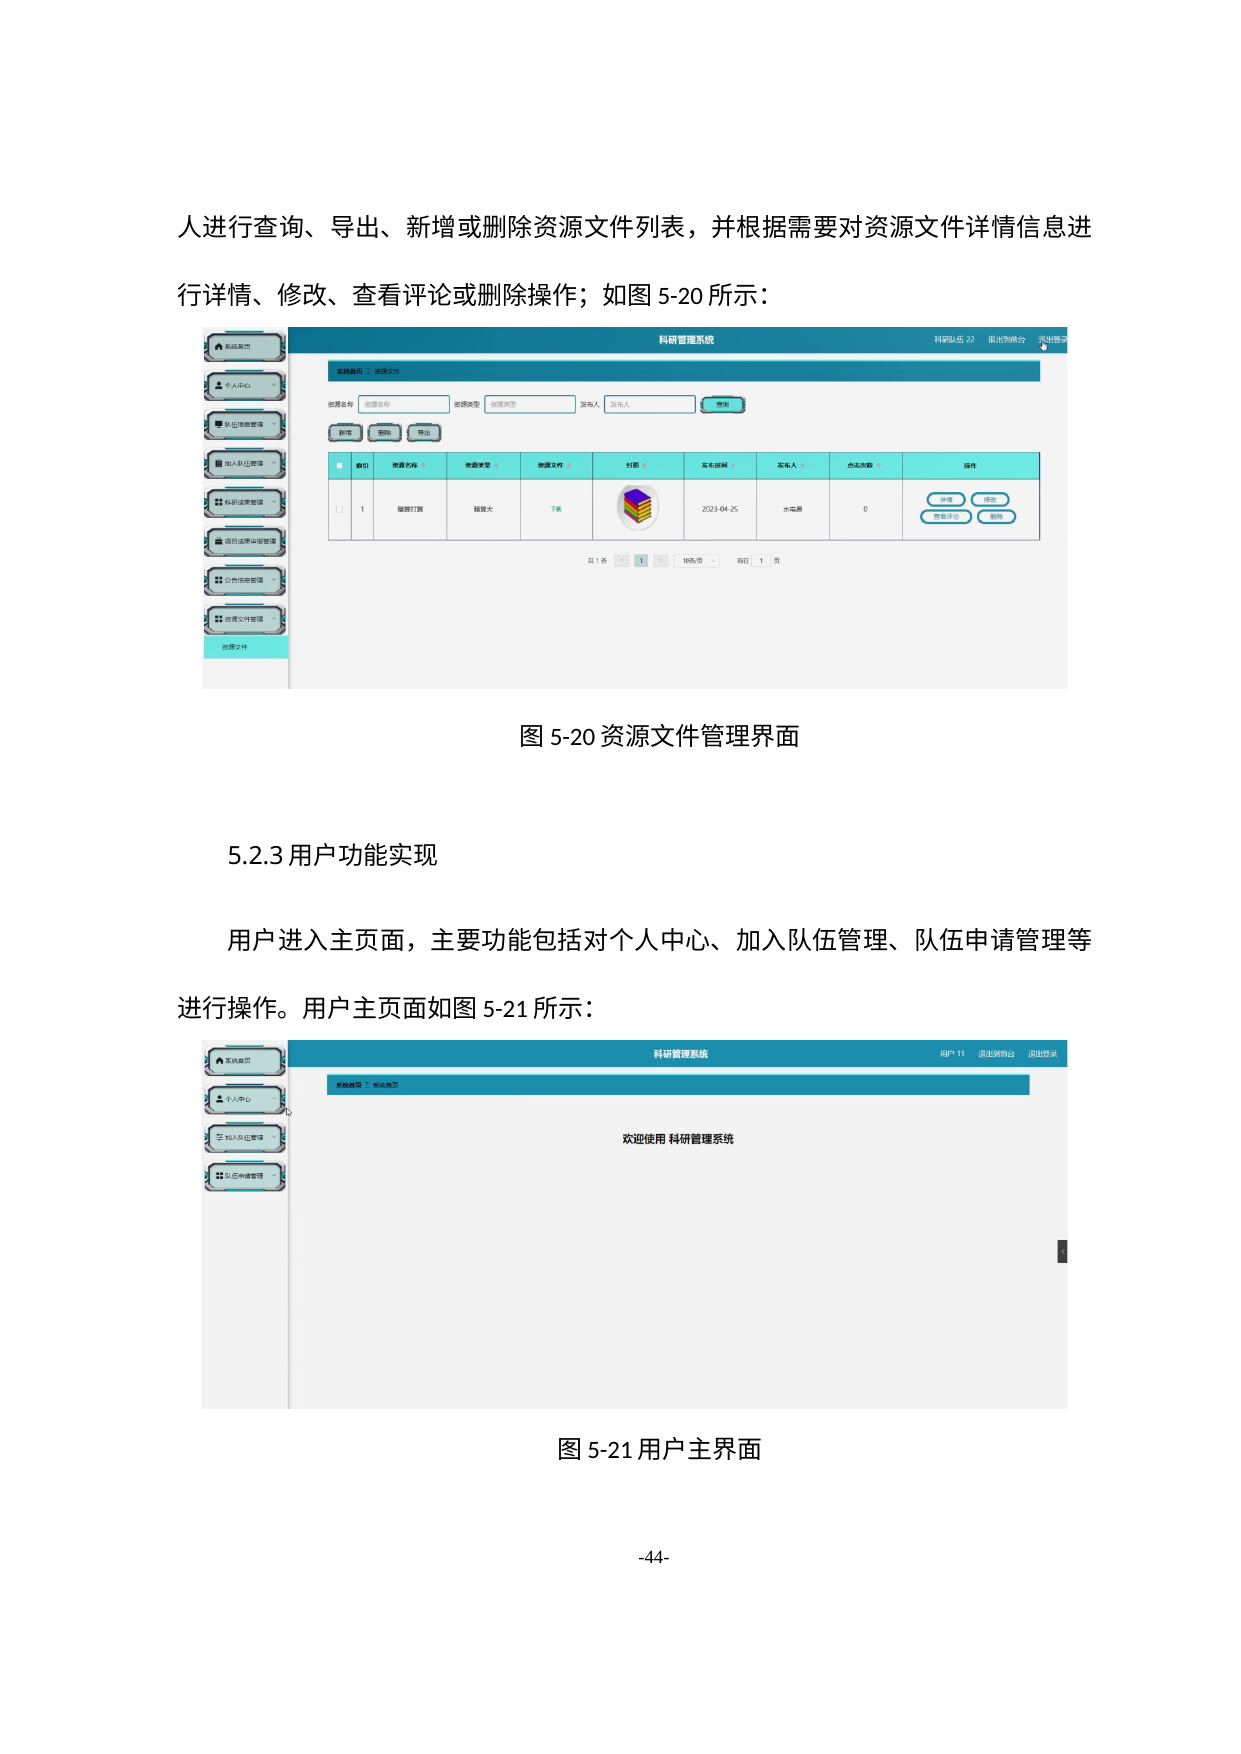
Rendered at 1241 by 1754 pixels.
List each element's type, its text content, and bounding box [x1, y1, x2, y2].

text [177, 192, 1092, 327]
picture [202, 1040, 1068, 1409]
text 用户进入主页面，主要功能包括对个人中心、加入队伍管理、队伍申请管理等进行操作。用户主页面如图5-21所示： [177, 905, 1092, 1041]
text 图5-21用户主界面 [177, 1414, 1092, 1482]
picture [202, 327, 1068, 689]
text 图5-20资源文件管理界面 [177, 701, 1092, 769]
subtitle 5.2.3用户功能实现 [177, 820, 1092, 888]
